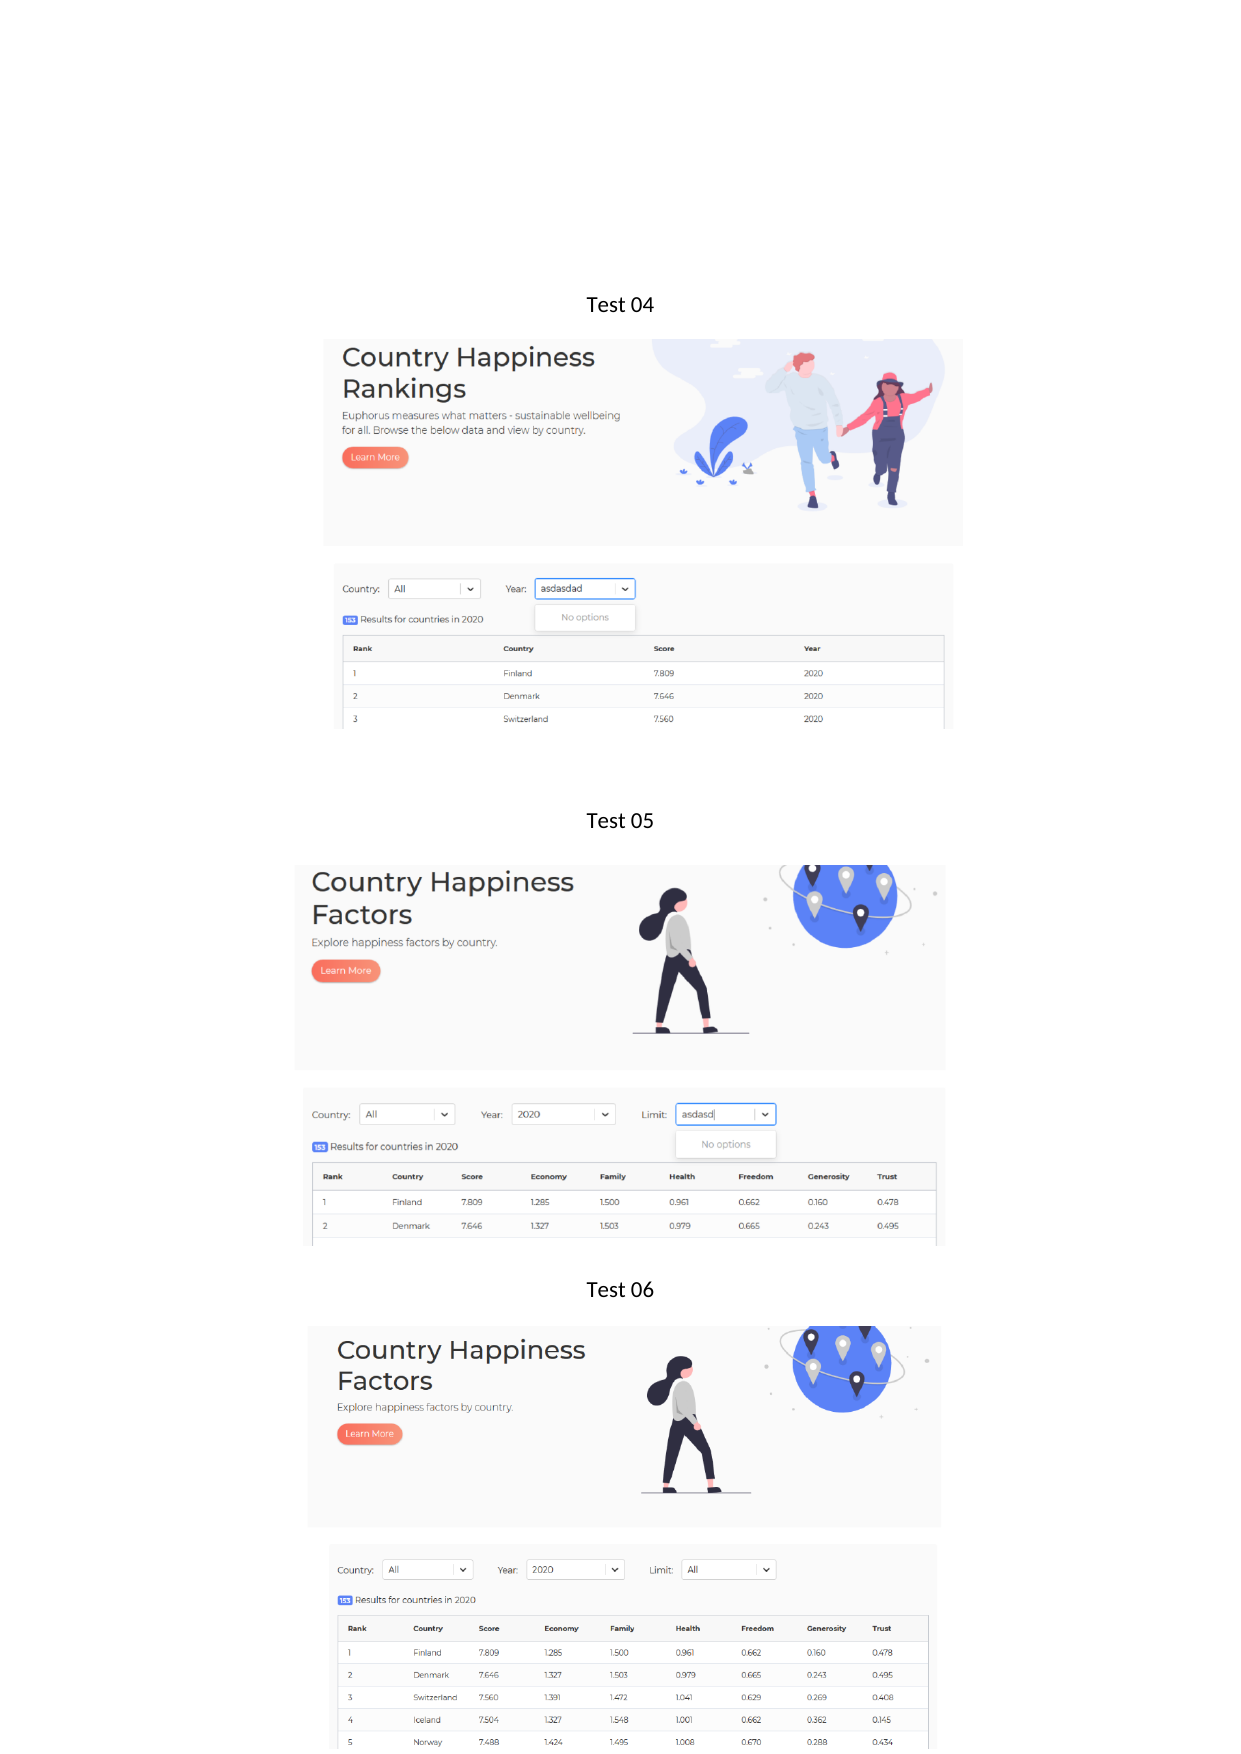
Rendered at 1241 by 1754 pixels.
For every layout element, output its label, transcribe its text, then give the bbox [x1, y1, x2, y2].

text Test 04 [150, 291, 1090, 319]
picture [294, 865, 946, 1246]
text Test 05 [150, 806, 1090, 834]
picture [307, 1326, 942, 1749]
picture [323, 339, 963, 729]
text Test 06 [150, 1275, 1090, 1303]
